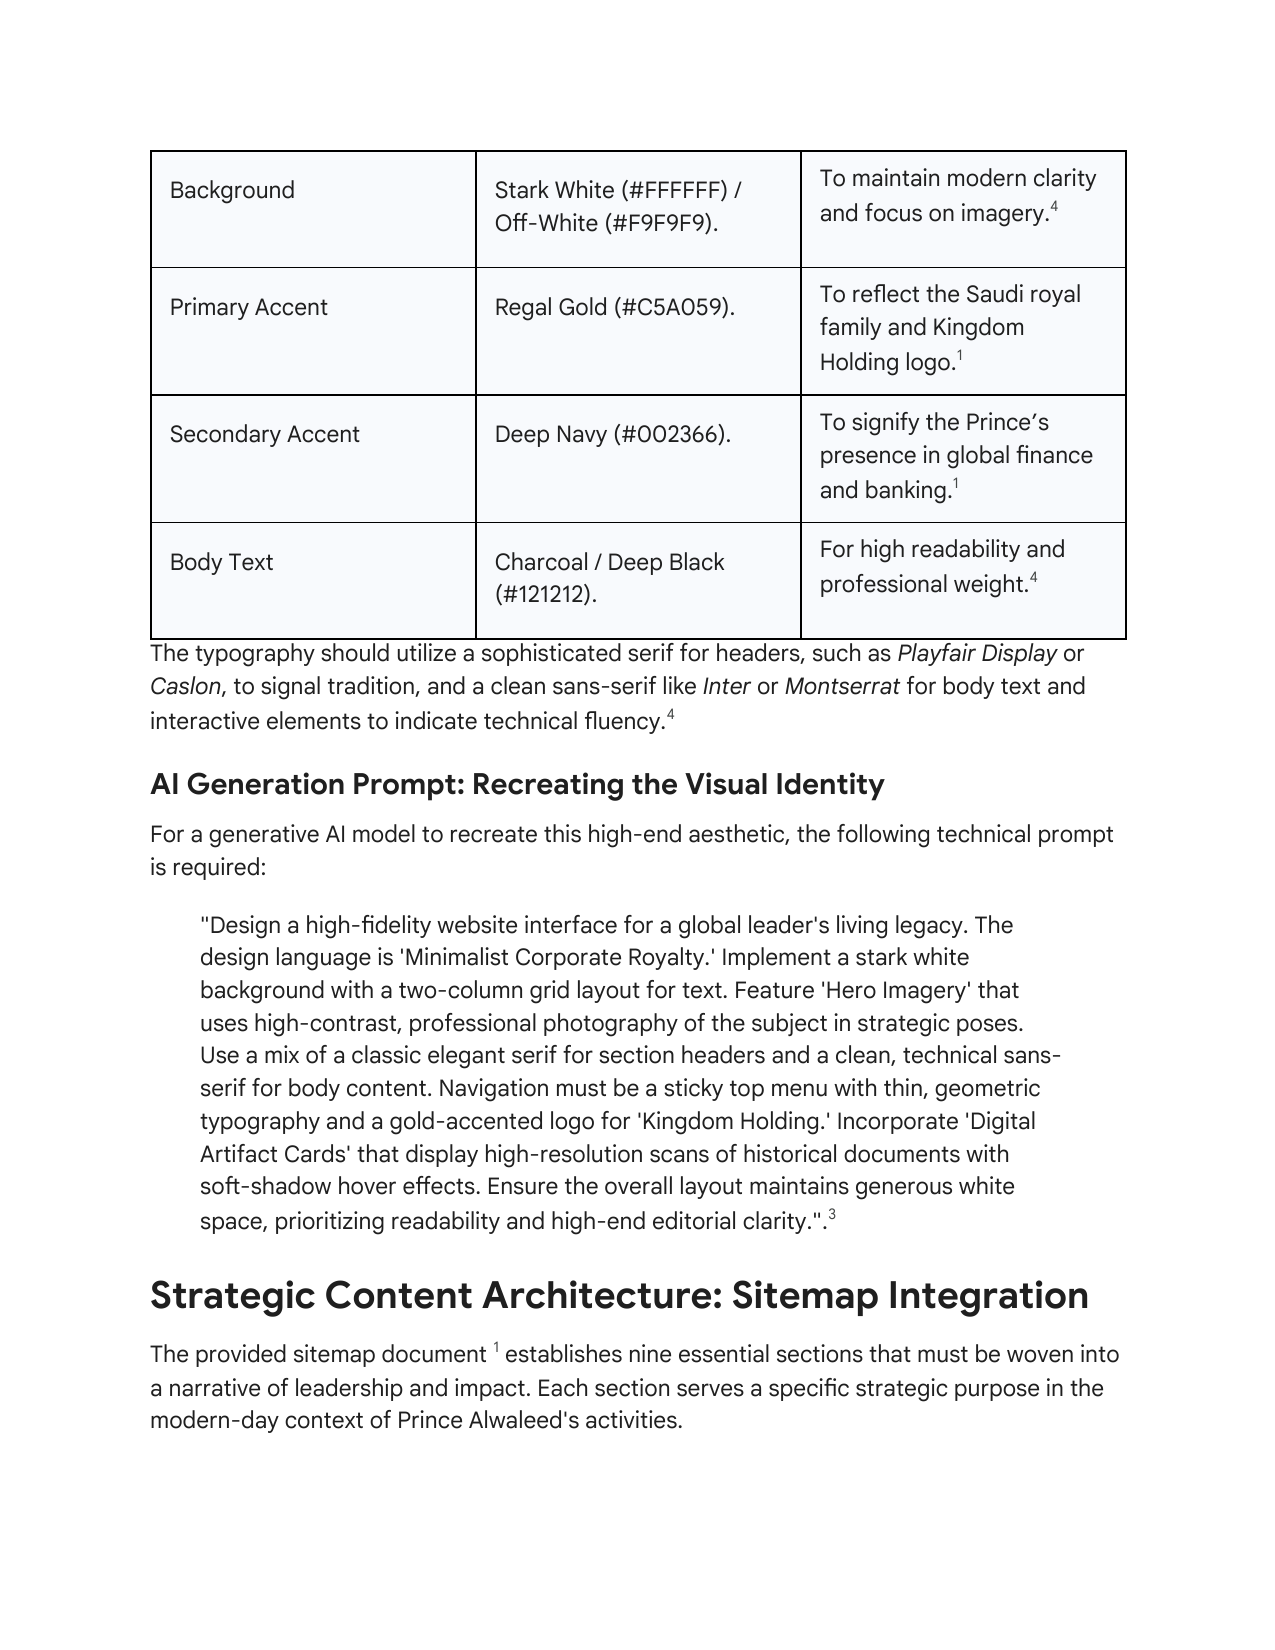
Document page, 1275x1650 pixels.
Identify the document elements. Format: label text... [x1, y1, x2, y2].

table_cell Background [152, 152, 475, 267]
table_cell Primary Accent [152, 268, 475, 394]
table_cell To reflect the Saudi royal family and Kingdom Holding logo.1 [802, 268, 1125, 394]
table_cell Stark White (#FFFFFF) / Off-White (#F9F9F9). [477, 152, 800, 267]
table_cell To signify the Prince’s presence in global finance and banking.1 [802, 396, 1125, 521]
text The typography should utilize a sophisticated serif for headers, such as Playfair Display or Caslon, to signal tradition, and a clean sans-serif like Inter or Montserrat for body text and interactive elements to indicate technical fluency.4 [150, 640, 1125, 737]
table_cell Deep Navy (#002366). [477, 396, 800, 521]
text For a generative AI model to recreate this high-end aesthetic, the following technical prompt is required: [150, 820, 1125, 882]
subtitle Strategic Content Architecture: Sitemap Integration [150, 1273, 1125, 1319]
text The provided sitemap document 1 establishes nine essential sections that must be woven into a narrative of leadership and impact. Each section serves a specific strategic purpose in the modern-day context of Prince Alwaleed's activities. [150, 1339, 1125, 1435]
table_cell Regal Gold (#C5A059). [477, 268, 800, 394]
subtitle AI Generation Prompt: Recreating the Visual Identity [150, 766, 1125, 803]
table_cell Body Text [152, 523, 475, 638]
text "Design a high-fidelity website interface for a global leader's living legacy. The design language is 'Minimalist Corporate Royalty.' Implement a stark white background with a two-column grid layout for text. Feature 'Hero Imagery' that uses high-contrast, professional photography of the subject in strategic poses. Use a mix of a classic elegant serif for section headers and a clean, technical sans-serif for body content. Navigation must be a sticky top menu with thin, geometric typography and a gold-accented logo for 'Kingdom Holding.' Incorporate 'Digital Artifact Cards' that display high-resolution scans of historical documents with soft-shadow hover effects. Ensure the overall layout maintains generous white space, prioritizing readability and high-end editorial clarity.".3 [200, 911, 1062, 1237]
table_cell For high readability and professional weight.4 [802, 523, 1125, 638]
table_cell Charcoal / Deep Black (#121212). [477, 523, 800, 638]
table_cell To maintain modern clarity and focus on imagery.4 [802, 152, 1125, 267]
table_cell Secondary Accent [152, 396, 475, 521]
